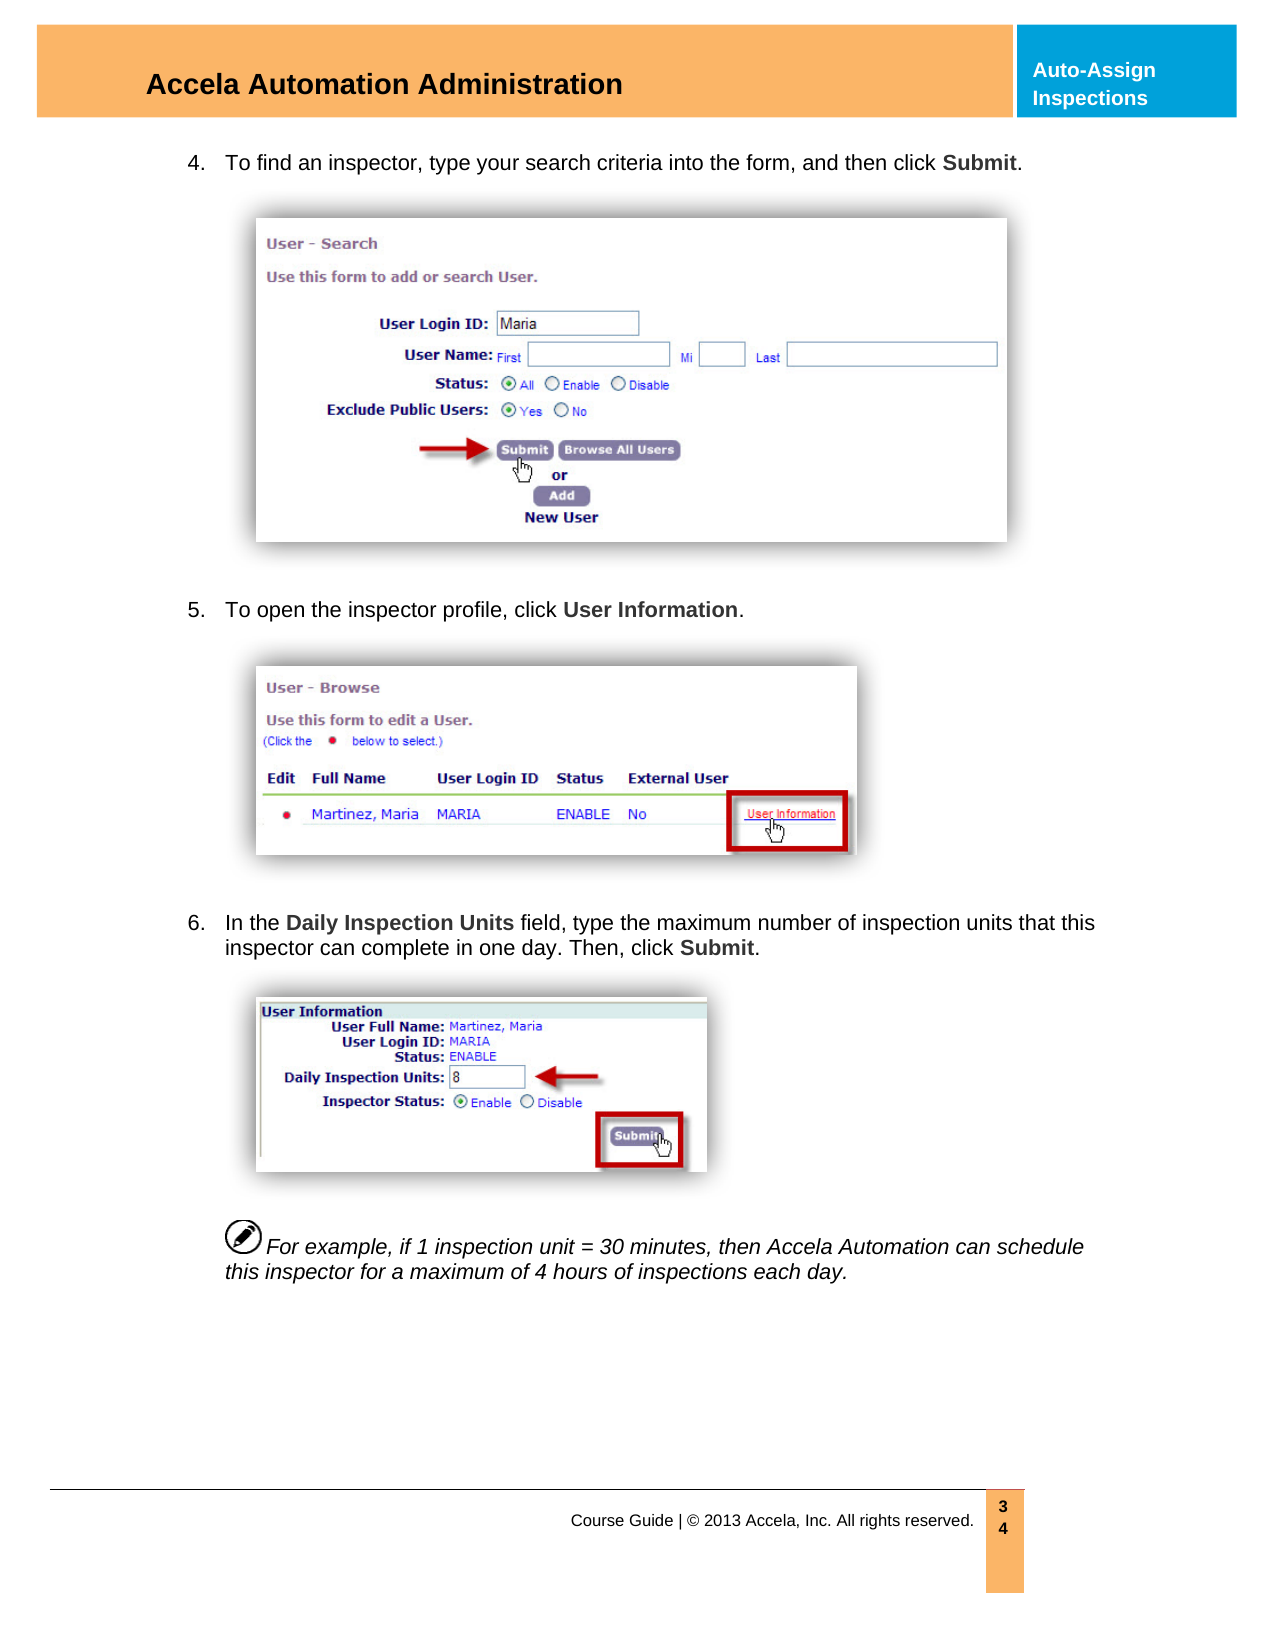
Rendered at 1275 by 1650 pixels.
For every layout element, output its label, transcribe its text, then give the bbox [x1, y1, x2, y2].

text To find an inspector, type your search criteria into the form, and then click Submit. [187, 150, 1125, 175]
text In the Daily Inspection Units field, type the maximum number of inspection units that this inspector can complete in one day. Then, click Submit. [187, 910, 1125, 961]
text To open the inspector profile, click User Information. [187, 597, 1125, 622]
picture [256, 666, 857, 855]
text For example, if 1 inspection unit = 30 minutes, then Accela Automation can schedule this inspector for a maximum of 4 hours of inspections each day. [225, 1220, 1125, 1284]
picture [256, 997, 707, 1172]
picture [225, 1220, 266, 1255]
picture [256, 218, 1007, 542]
